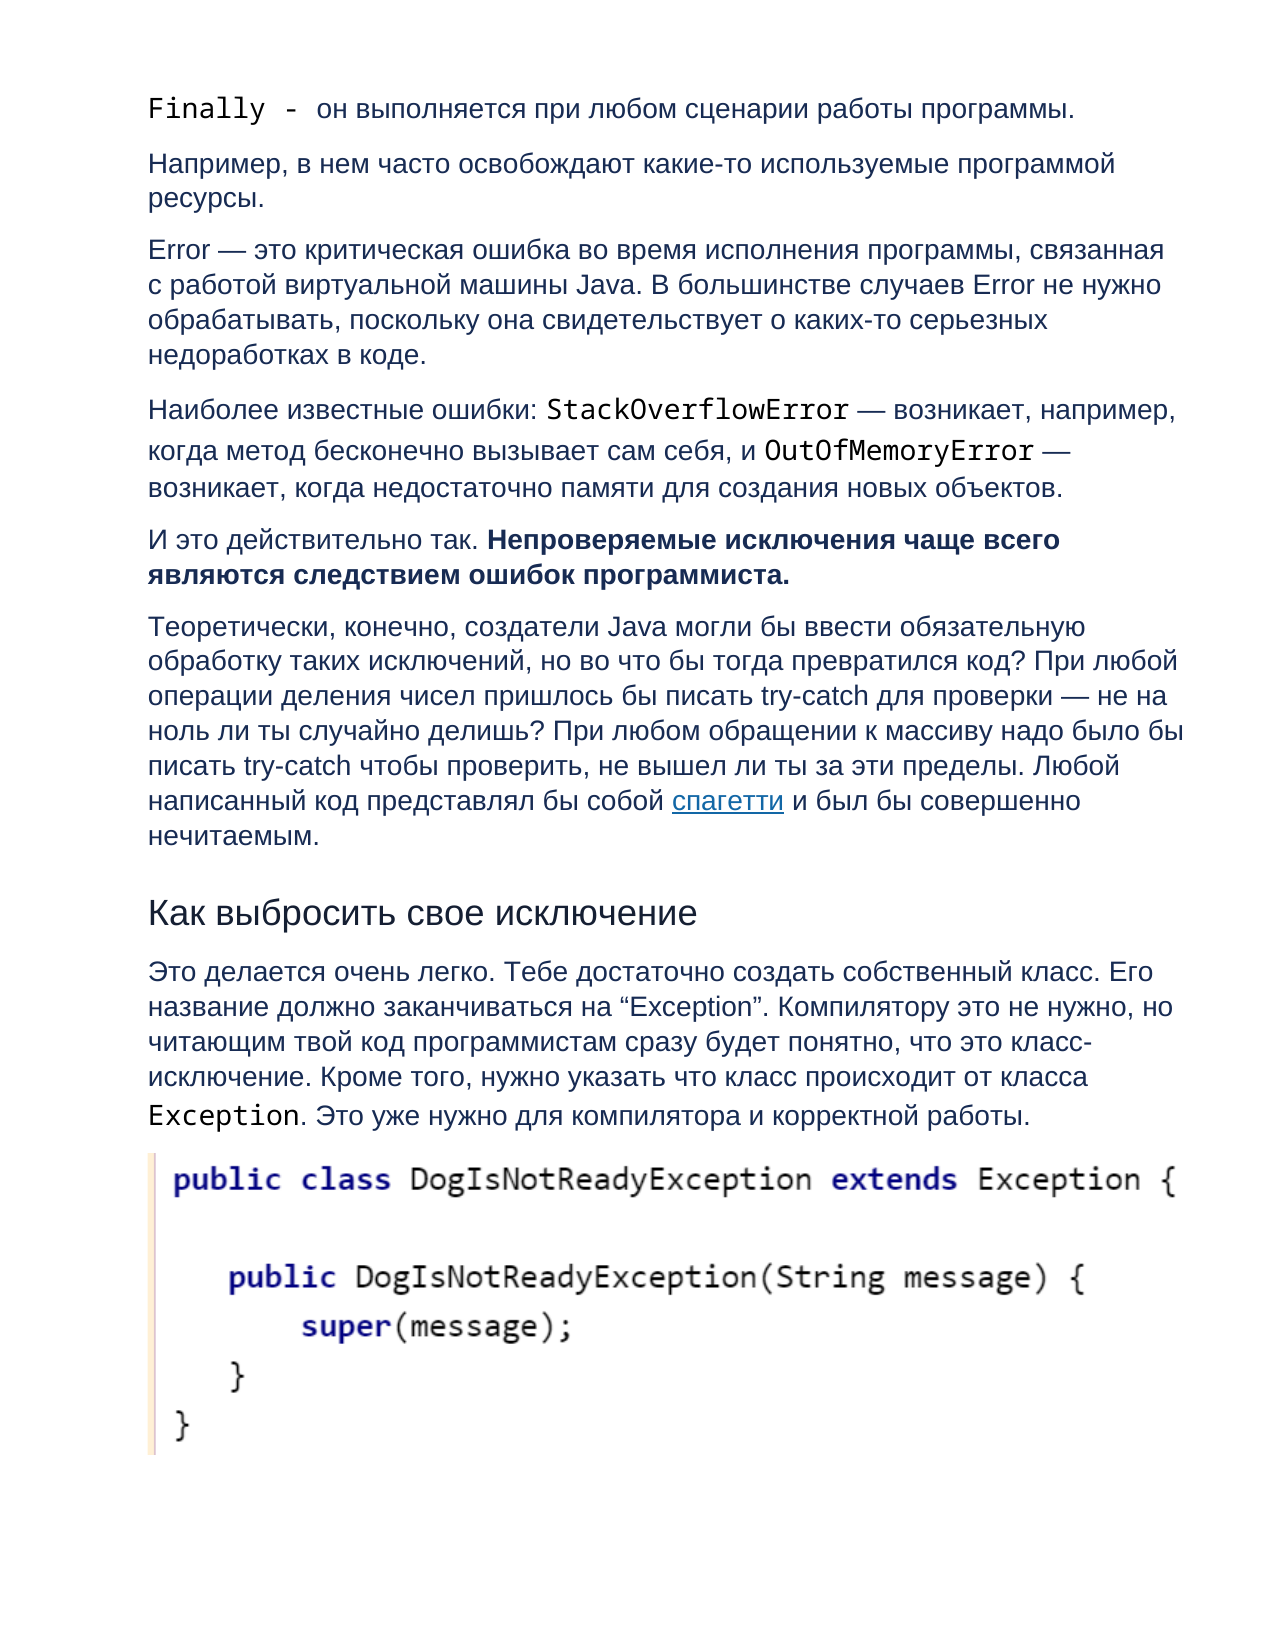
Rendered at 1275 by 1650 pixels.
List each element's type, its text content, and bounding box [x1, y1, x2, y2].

text Finally - он выполняется при любом сценарии работы программы. [148, 88, 1186, 127]
text Error — это критическая ошибка во время исполнения программы, связанная с работой виртуальной машины Java. В большинстве случаев Error не нужно обрабатывать, поскольку она свидетельствует о каких-то серьезных недоработках в коде. [148, 233, 1186, 370]
subtitle Как выбросить свое исключение [148, 891, 1186, 933]
text Это делается очень легко. Тебе достаточно создать собственный класс. Его название должно заканчиваться на “Exception”. Компилятору это не нужно, но читающим твой код программистам сразу будет понятно, что это класс-исключение. Кроме того, нужно указать что класс происходит от класса Exception. Это уже нужно для компилятора и корректной работы. [148, 955, 1186, 1134]
text И это действительно так. Непроверяемые исключения чаще всего являются следствием ошибок программиста. [148, 523, 1186, 590]
text Например, в нем часто освобождают какие-то используемые программой ресурсы. [148, 147, 1186, 214]
text Наиболее известные ошибки: StackOverflowError — возникает, например, когда метод бесконечно вызывает сам себя, и OutOfMemoryError — возникает, когда недостаточно памяти для создания новых объектов. [148, 389, 1186, 504]
picture [147, 1153, 1187, 1455]
text Теоретически, конечно, создатели Java могли бы ввести обязательную обработку таких исключений, но во что бы тогда превратился код? При любой операции деления чисел пришлось бы писать try-catch для проверки — не на ноль ли ты случайно делишь? При любом обращении к массиву надо было бы писать try-catch чтобы проверить, не вышел ли ты за эти пределы. Любой написанный код представлял бы собой спагетти и был бы совершенно нечитаемым. [148, 609, 1186, 851]
